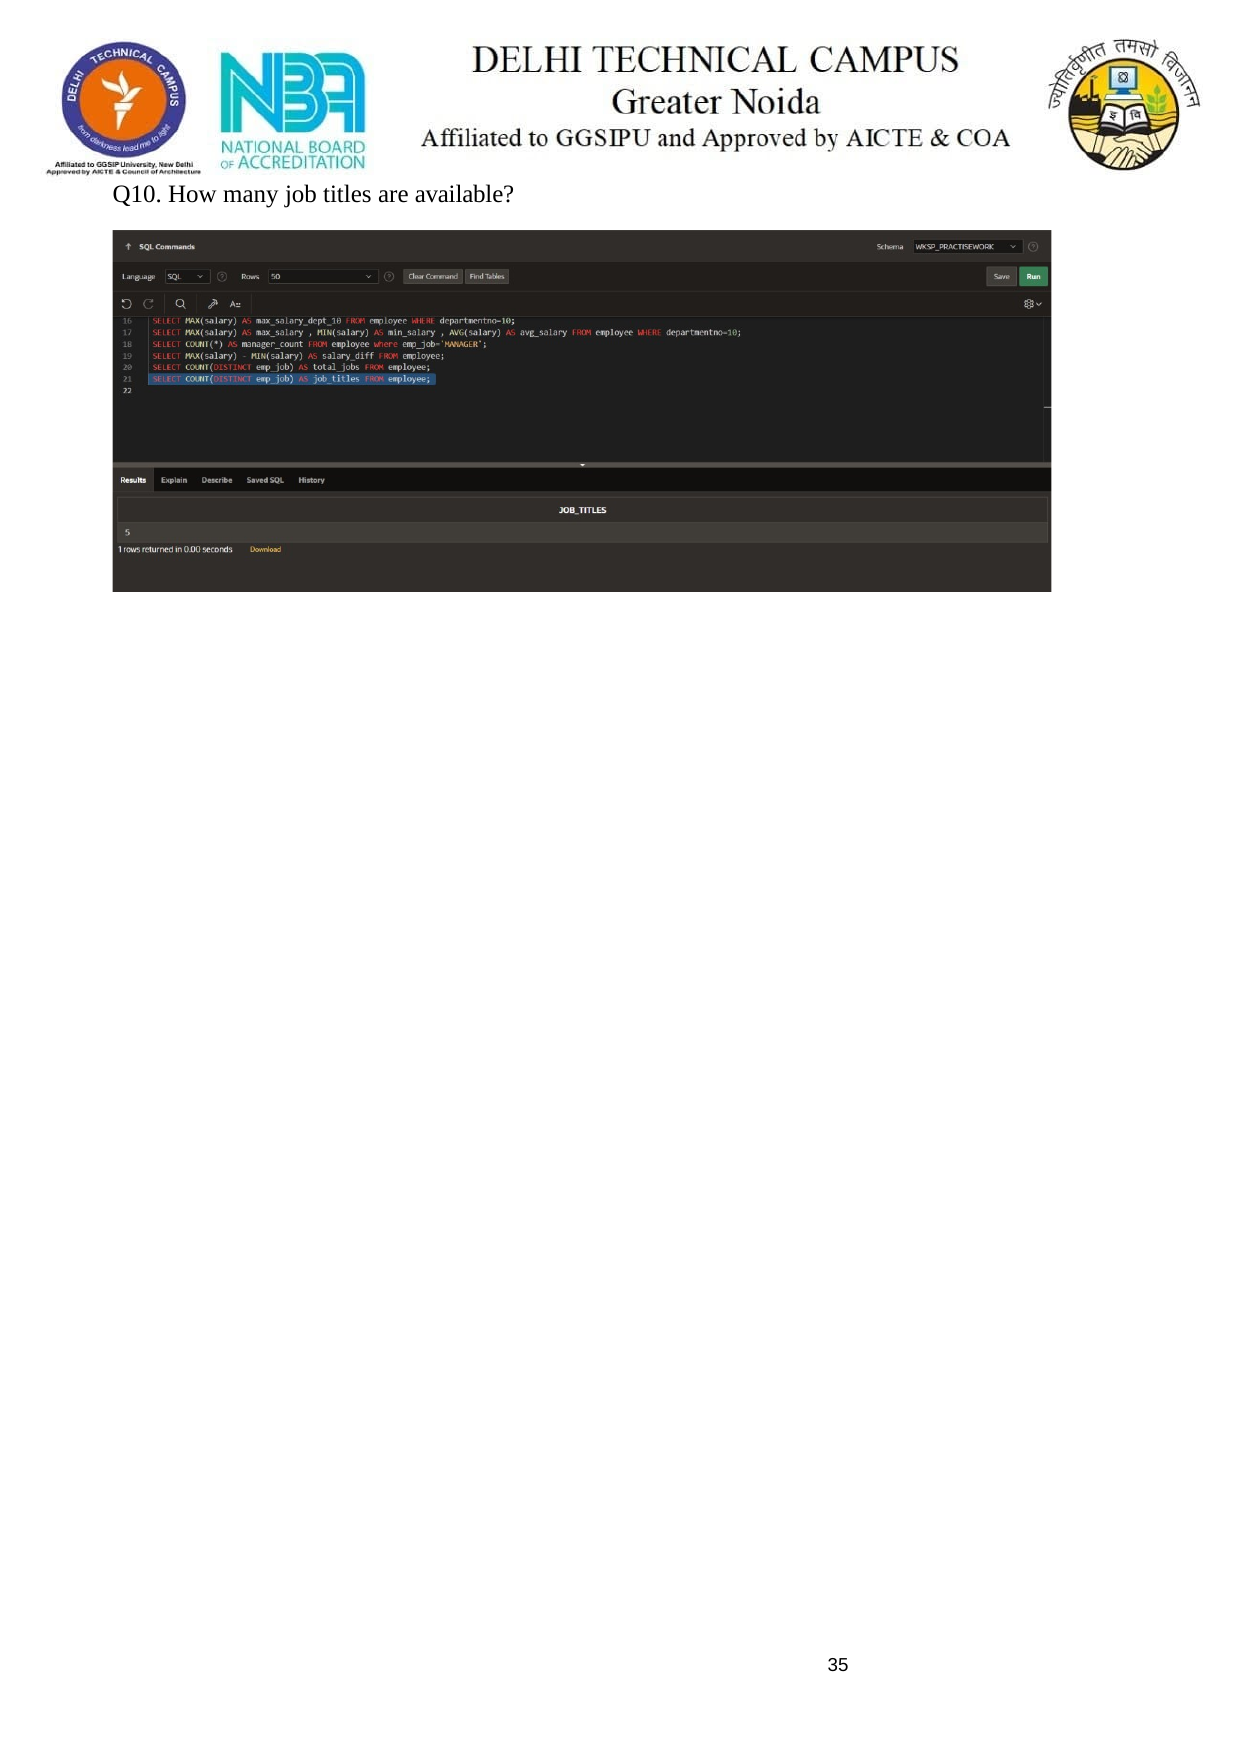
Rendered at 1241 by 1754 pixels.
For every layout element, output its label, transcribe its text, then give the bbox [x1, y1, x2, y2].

picture [112, 230, 1052, 592]
text Q10. How many job titles are available? [112, 179, 1128, 208]
picture [24, 38, 1241, 189]
